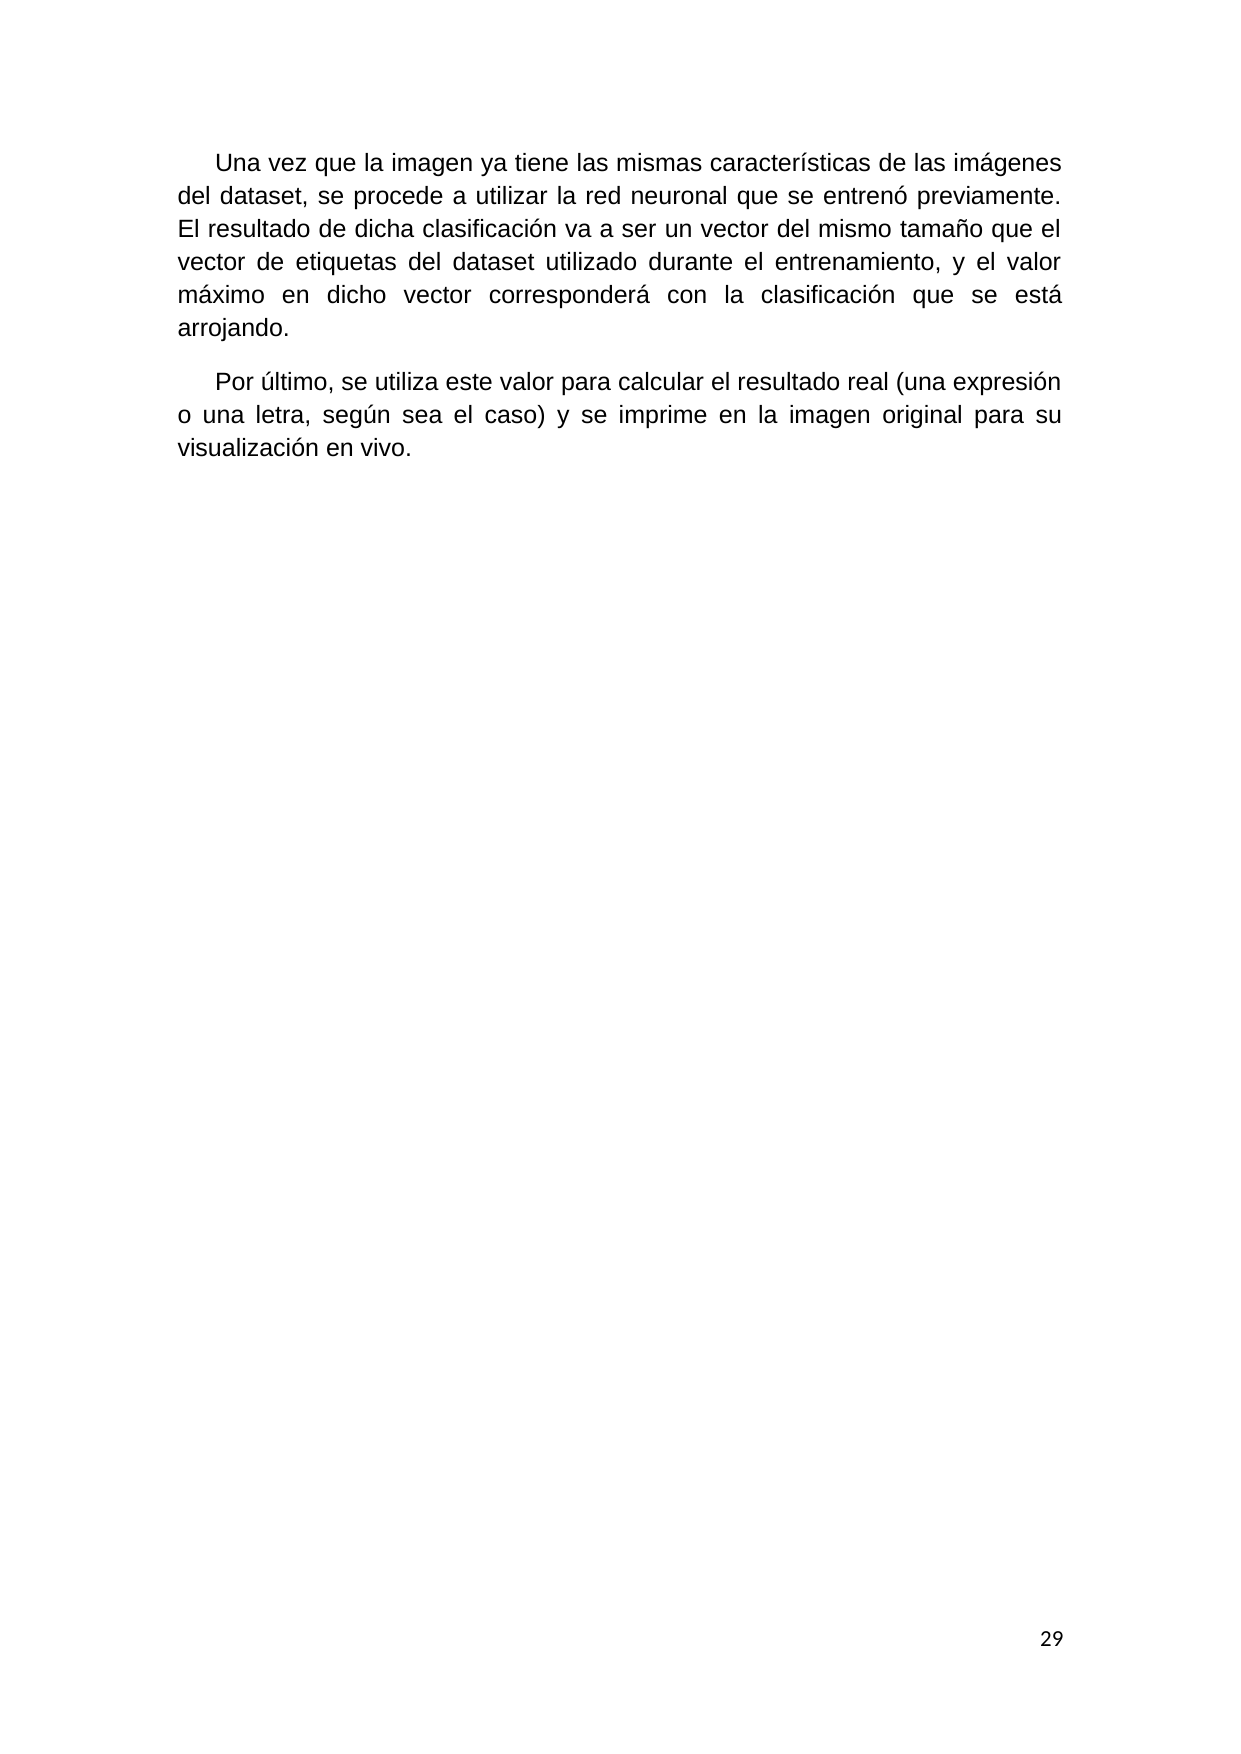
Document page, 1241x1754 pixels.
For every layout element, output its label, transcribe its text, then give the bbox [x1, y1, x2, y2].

text Una vez que la imagen ya tiene las mismas características de las imágenes del dataset, se procede a utilizar la red neuronal que se entrenó previamente. El resultado de dicha clasificación va a ser un vector del mismo tamaño que el vector de etiquetas del dataset utilizado durante el entrenamiento, y el valor máximo en dicho vector corresponderá con la clasificación que se está arrojando. [177, 148, 1063, 341]
text Por último, se utiliza este valor para calcular el resultado real (una expresión o una letra, según sea el caso) y se imprime en la imagen original para su visualización en vivo. [177, 367, 1063, 461]
